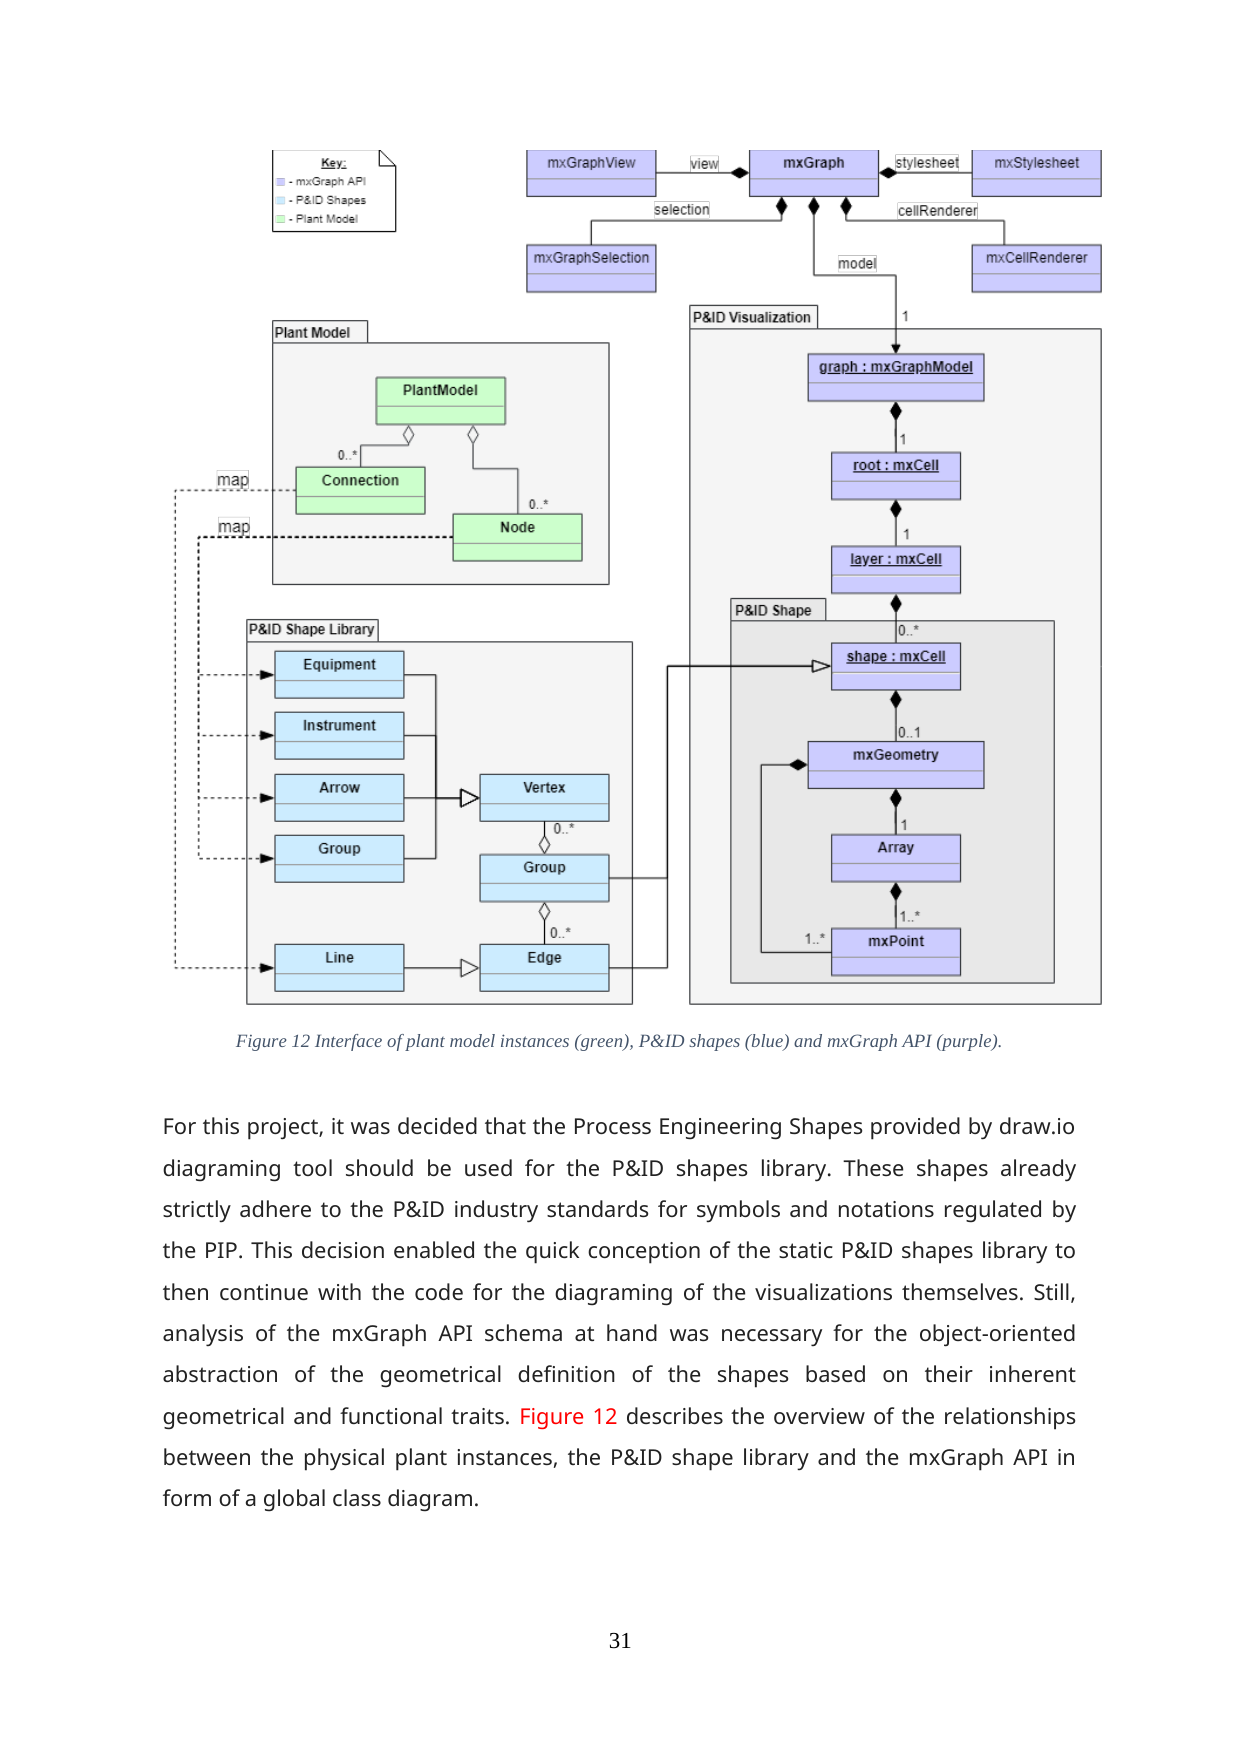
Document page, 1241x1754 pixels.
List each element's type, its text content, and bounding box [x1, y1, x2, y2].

text For this project, it was decided that the Process Engineering Shapes provided by draw.io diagraming tool should be used for the P&ID shapes library. These shapes already strictly adhere to the P&ID industry standards for symbols and notations regulated by the PIP. This decision enabled the quick conception of the static P&ID shapes library to then continue with the code for the diagraming of the visualizations themselves. Still, analysis of the mxGraph API schema at hand was necessary for the object-oriented abstraction of the geometrical definition of the shapes based on their inherent geometrical and functional traits. Figure 12 describes the overview of the relationships between the physical plant instances, the P&ID shape library and the mxGraph API in form of a global class diagram. [162, 1290, 1077, 1513]
picture [162, 150, 1103, 1006]
text For this project, it was decided that the Process Engineering Shapes provided by draw.io diagraming tool should be used for the P&ID shapes library. These shapes already strictly adhere to the P&ID industry standards for symbols and notations regulated by the PIP. This decision enabled the quick conception of the static P&ID shapes library to then continue with the code for the diagraming of the visualizations themselves. Still, analysis of the mxGraph API schema at hand was necessary for the object-oriented abstraction of the geometrical definition of the shapes based on their inherent geometrical and functional traits. Figure 12 describes the overview of the relationships between the physical plant instances, the P&ID shape library and the mxGraph API in form of a global class diagram. [162, 1111, 1077, 1247]
text Figure Interface of plant model instances (green), P&ID shapes (blue) and mxGraph API (purple). [150, 1030, 1090, 1052]
